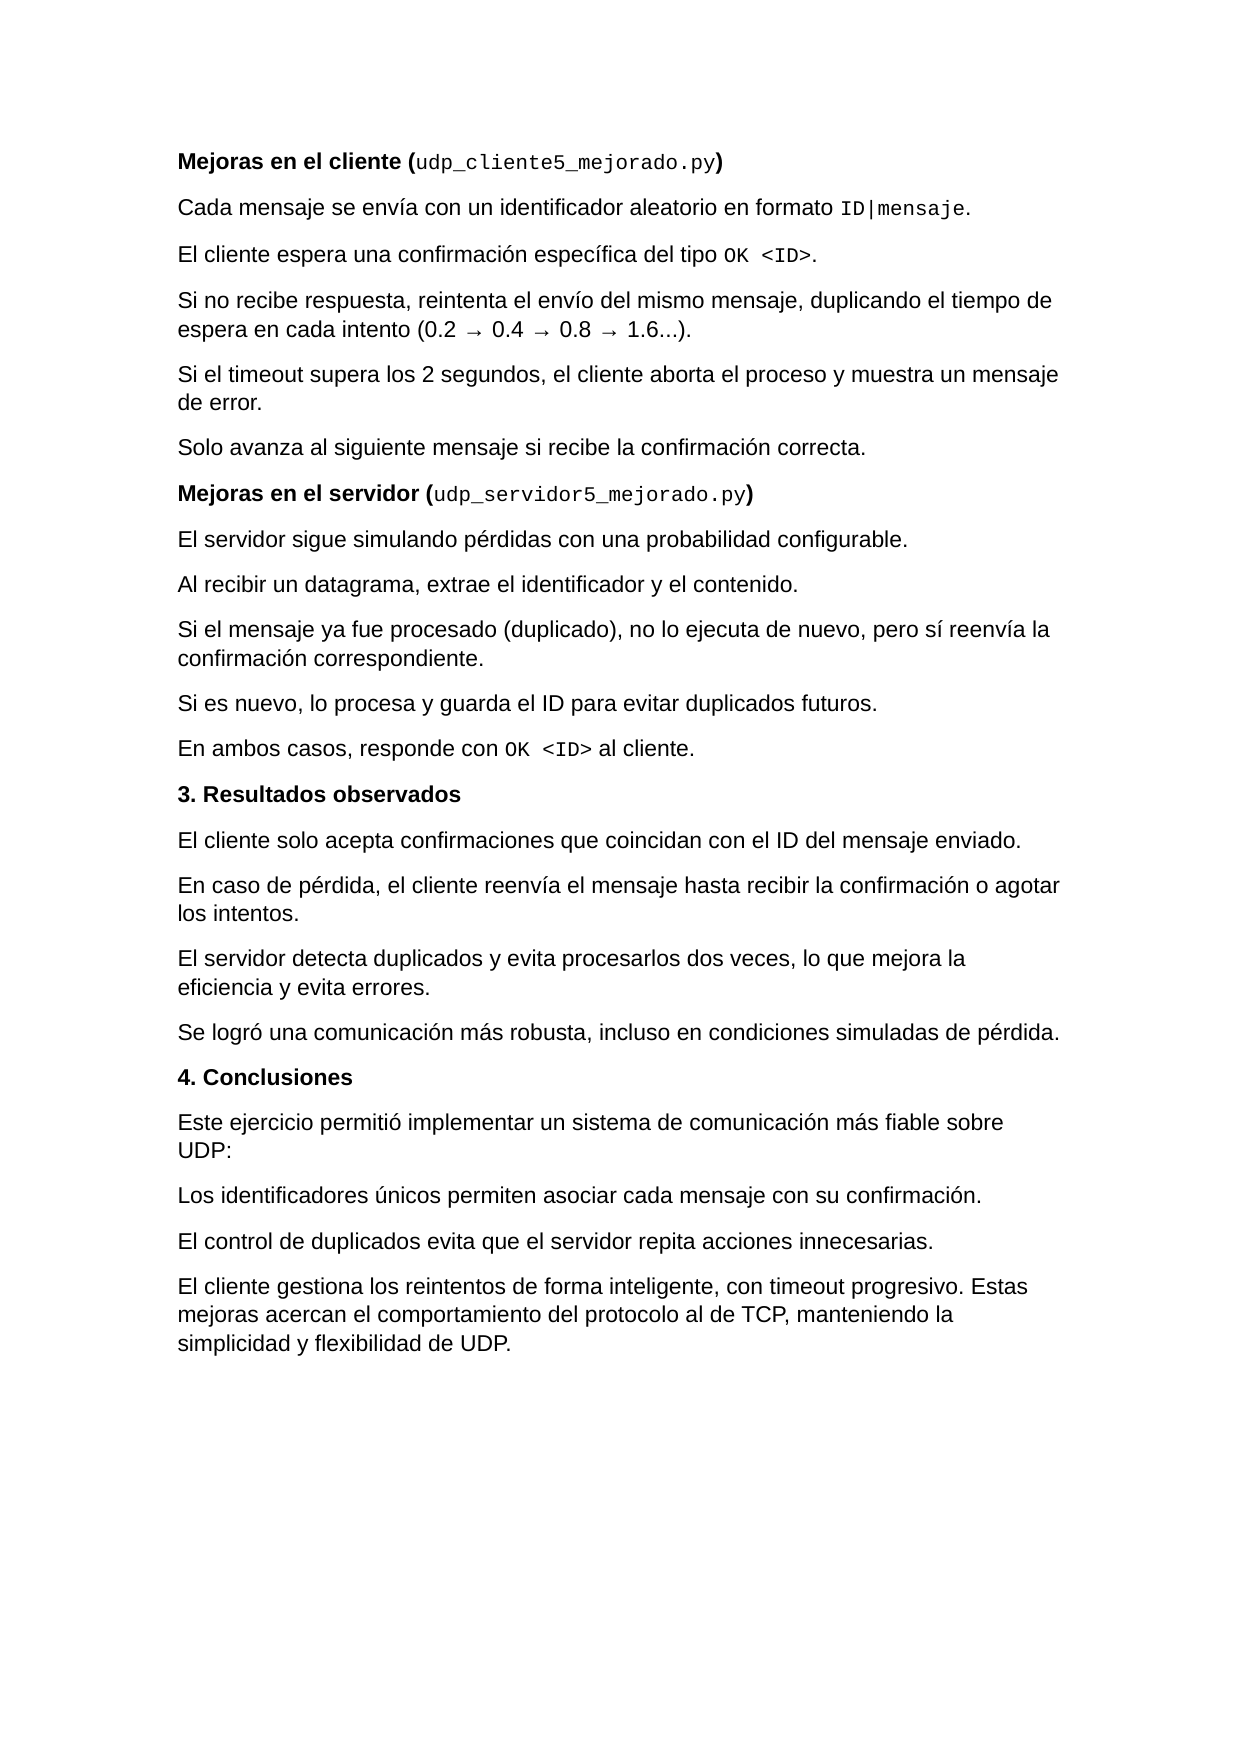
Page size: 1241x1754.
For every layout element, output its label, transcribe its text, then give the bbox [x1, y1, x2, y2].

text El control de duplicados evita que el servidor repita acciones innecesarias. [177, 1228, 1063, 1254]
text Si no recibe respuesta, reintenta el envío del mismo mensaje, duplicando el tiempo de espera en cada intento (0.2 → 0.4 → 0.8 → 1.6...). [177, 287, 1063, 342]
text Se logró una comunicación más robusta, incluso en condiciones simuladas de pérdida. [177, 1019, 1063, 1045]
text El cliente gestiona los reintentos de forma inteligente, con timeout progresivo. Estas mejoras acercan el comportamiento del protocolo al de TCP, manteniendo la simplicidad y flexibilidad de UDP. [177, 1273, 1063, 1356]
text En ambos casos, responde con OK <ID> al cliente. [177, 735, 1063, 763]
text Al recibir un datagrama, extrae el identificador y el contenido. [177, 571, 1063, 597]
text Si el timeout supera los 2 segundos, el cliente aborta el proceso y muestra un mensaje de error. [177, 361, 1063, 416]
text El servidor sigue simulando pérdidas con una probabilidad configurable. [177, 526, 1063, 552]
text El cliente solo acepta confirmaciones que coincidan con el ID del mensaje enviado. [177, 827, 1063, 853]
text 4. Conclusiones [177, 1064, 1063, 1090]
text Si es nuevo, lo procesa y guarda el ID para evitar duplicados futuros. [177, 690, 1063, 716]
text 3. Resultados observados [177, 781, 1063, 808]
text Los identificadores únicos permiten asociar cada mensaje con su confirmación. [177, 1182, 1063, 1209]
text Mejoras en el cliente (udp_cliente5_mejorado.py) [177, 148, 1063, 175]
text El cliente espera una confirmación específica del tipo OK <ID>. [177, 241, 1063, 268]
text Cada mensaje se envía con un identificador aleatorio en formato ID|mensaje. [177, 194, 1063, 222]
text Este ejercicio permitió implementar un sistema de comunicación más fiable sobre UDP: [177, 1109, 1063, 1164]
text Si el mensaje ya fue procesado (duplicado), no lo ejecuta de nuevo, pero sí reenvía la confirmación correspondiente. [177, 616, 1063, 671]
text El servidor detecta duplicados y evita procesarlos dos veces, lo que mejora la eficiencia y evita errores. [177, 945, 1063, 1000]
text En caso de pérdida, el cliente reenvía el mensaje hasta recibir la confirmación o agotar los intentos. [177, 872, 1063, 926]
text Mejoras en el servidor (udp_servidor5_mejorado.py) [177, 479, 1063, 507]
text Solo avanza al siguiente mensaje si recibe la confirmación correcta. [177, 434, 1063, 461]
